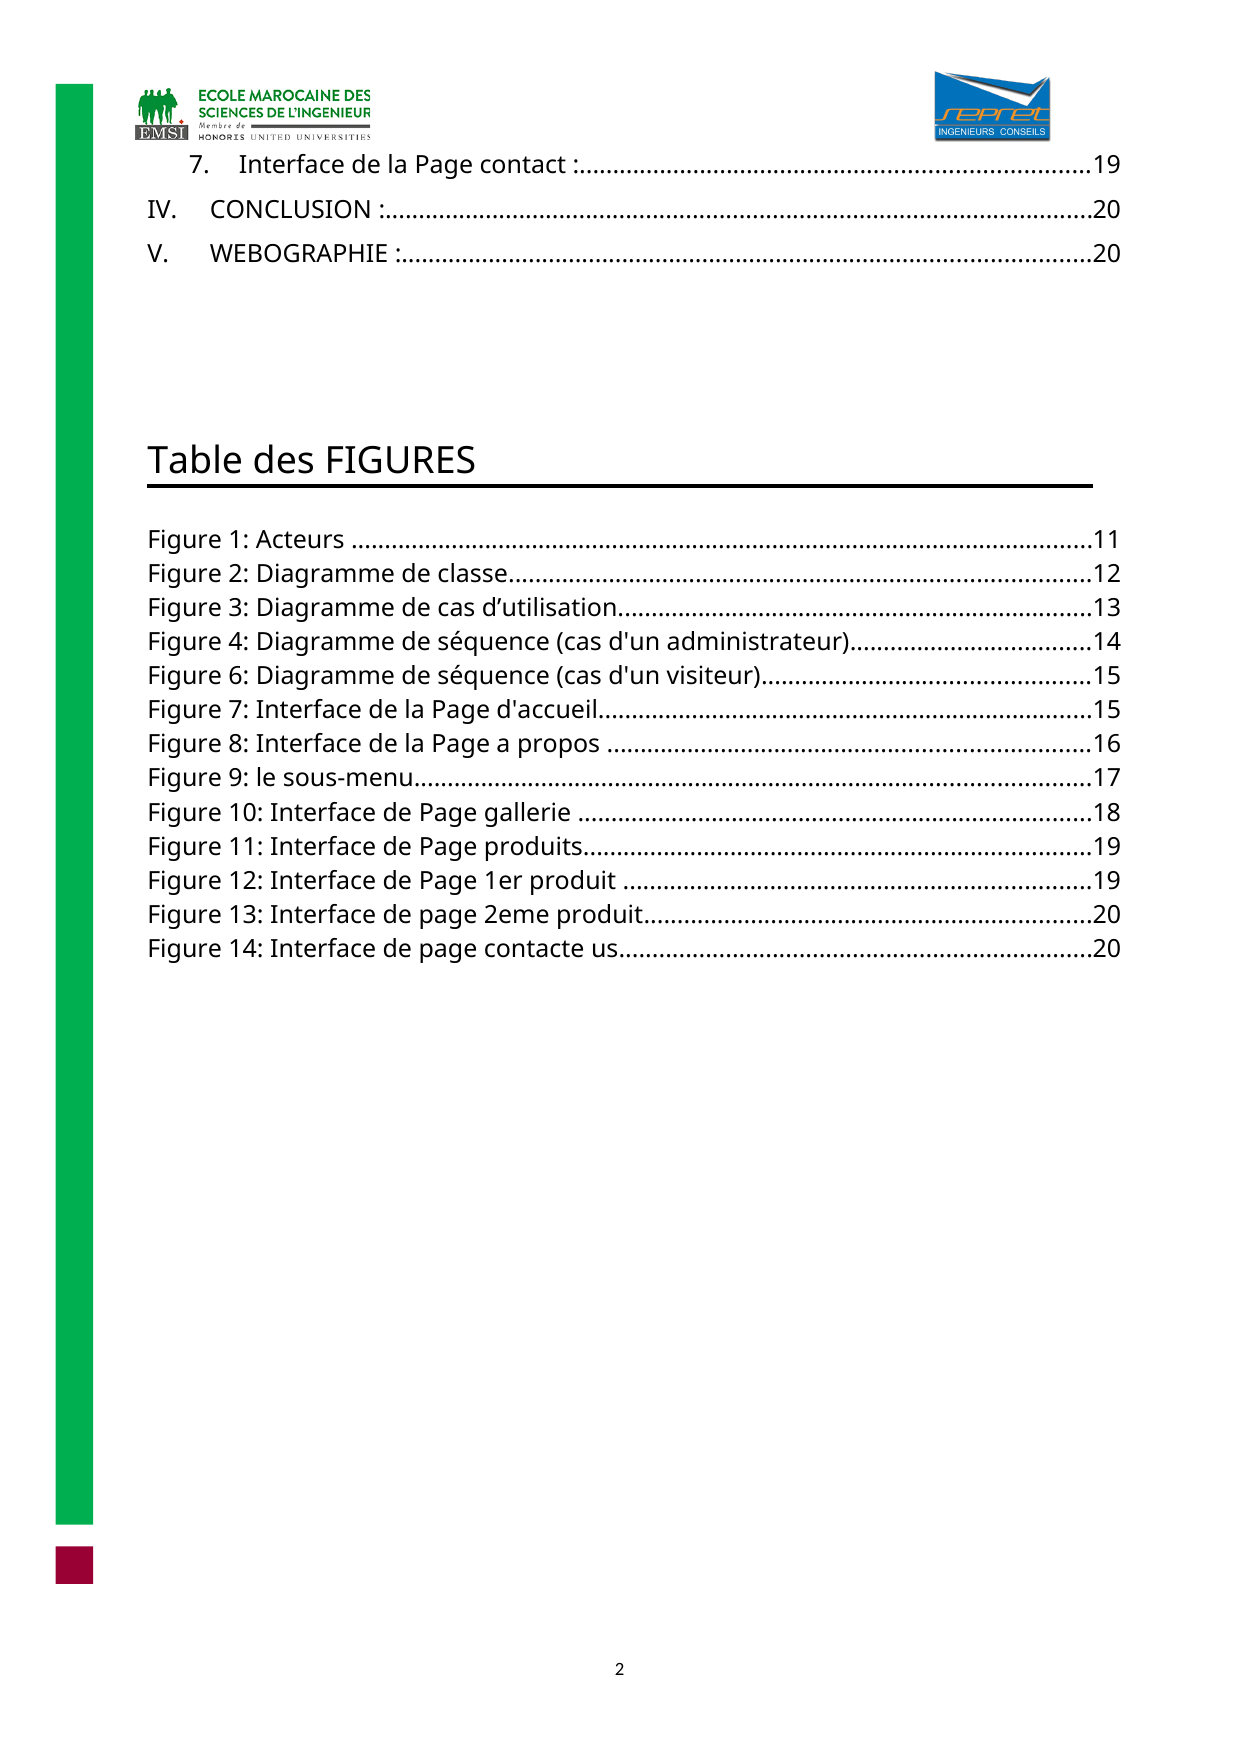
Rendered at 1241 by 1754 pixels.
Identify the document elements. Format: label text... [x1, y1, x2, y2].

text Table des FIGURES [147, 433, 1093, 484]
picture [135, 88, 371, 140]
text Figure 8: Interface de la Page a propos 16 [147, 726, 1093, 760]
text Figure 10: Interface de Page gallerie 18 [147, 794, 1093, 828]
text Figure 14: Interface de page contacte us 20 [147, 930, 1093, 964]
text Figure 4: Diagramme de séquence (cas d'un administrateur) 14 [147, 624, 1093, 658]
text V. WEBOGRAPHIE : 20 [147, 236, 1093, 270]
text Figure 1: Acteurs 11 [147, 522, 1093, 556]
text Figure 13: Interface de page 2eme produit 20 [147, 896, 1093, 930]
text Figure 7: Interface de la Page d'accueil 15 [147, 692, 1093, 726]
text Figure 2: Diagramme de classe 12 [147, 556, 1093, 590]
text Figure 3: Diagramme de cas d’utilisation. 13 [147, 590, 1093, 624]
text 7. Interface de la Page contact : 19 [189, 147, 1093, 181]
text Figure 6: Diagramme de séquence (cas d'un visiteur) 15 [147, 658, 1093, 692]
text Figure 12: Interface de Page 1er produit 19 [147, 862, 1093, 896]
text Figure 11: Interface de Page produits 19 [147, 828, 1093, 862]
picture [931, 71, 1053, 142]
text IV. CONCLUSION : 20 [147, 191, 1093, 226]
text Figure 9: le sous-menu 17 [147, 760, 1093, 794]
